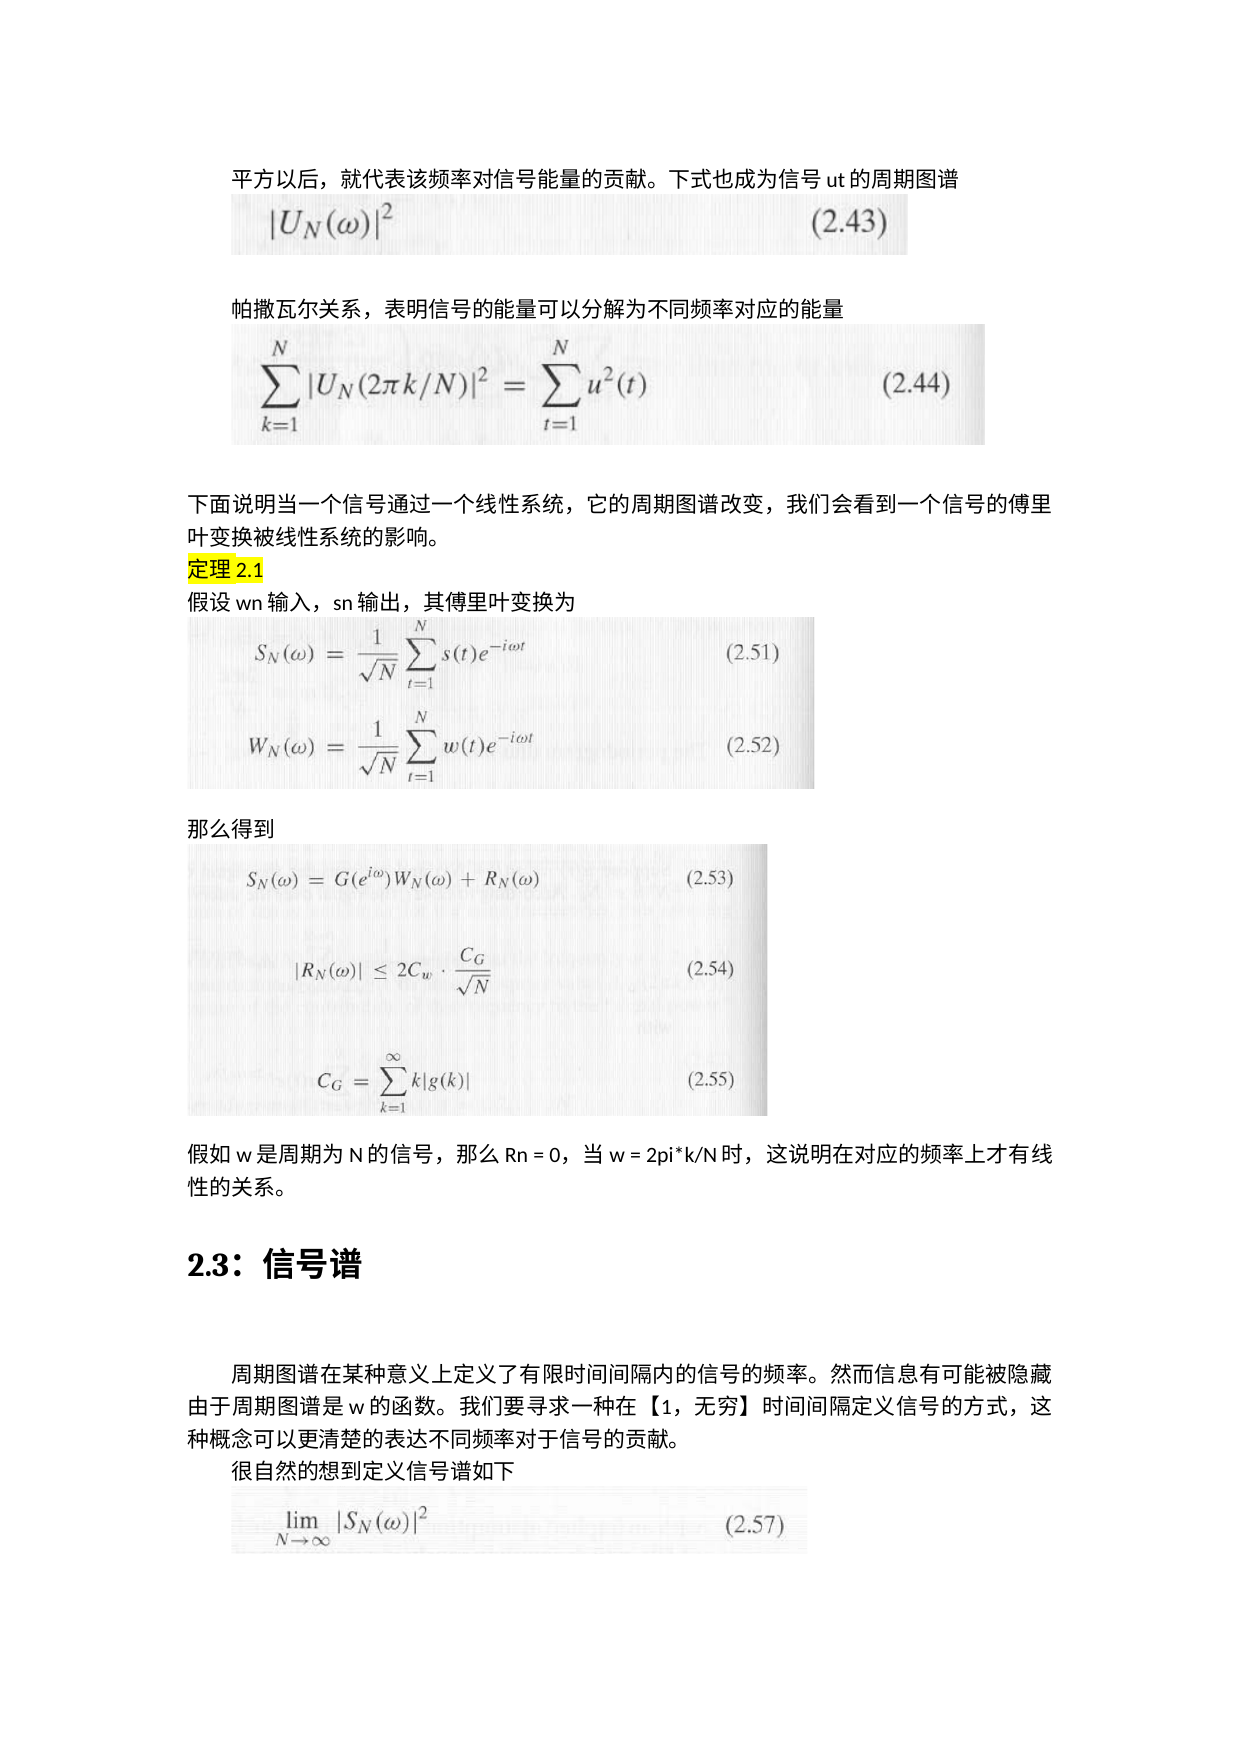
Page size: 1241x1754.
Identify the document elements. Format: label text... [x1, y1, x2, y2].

picture [187, 617, 815, 789]
text 假设wn输入，sn输出，其傅里叶变换为 [187, 584, 1053, 617]
picture [231, 1486, 808, 1554]
text 假如w是周期为N的信号，那么Rn = 0，当w = 2pi*k/N时，这说明在对应的频率上才有线性的关系。 [187, 1137, 1053, 1202]
picture [231, 194, 908, 255]
text 很自然的想到定义信号谱如下 [187, 1454, 1053, 1486]
text 帕撒瓦尔关系，表明信号的能量可以分解为不同频率对应的能量 [187, 292, 1053, 324]
text 那么得到 [187, 812, 1053, 844]
picture [187, 844, 768, 1116]
text 平方以后，就代表该频率对信号能量的贡献。下式也成为信号ut的周期图谱 [187, 162, 1053, 194]
text 周期图谱在某种意义上定义了有限时间间隔内的信号的频率。然而信息有可能被隐藏由于周期图谱是w的函数。我们要寻求一种在【1，无穷】时间间隔定义信号的方式，这种概念可以更清楚的表达不同频率对于信号的贡献。 [187, 1356, 1053, 1454]
subtitle 2.3：信号谱 [187, 1229, 1053, 1294]
text 定理2.1 [187, 552, 1053, 584]
text 下面说明当一个信号通过一个线性系统，它的周期图谱改变，我们会看到一个信号的傅里叶变换被线性系统的影响。 [187, 487, 1053, 552]
picture [231, 324, 985, 445]
